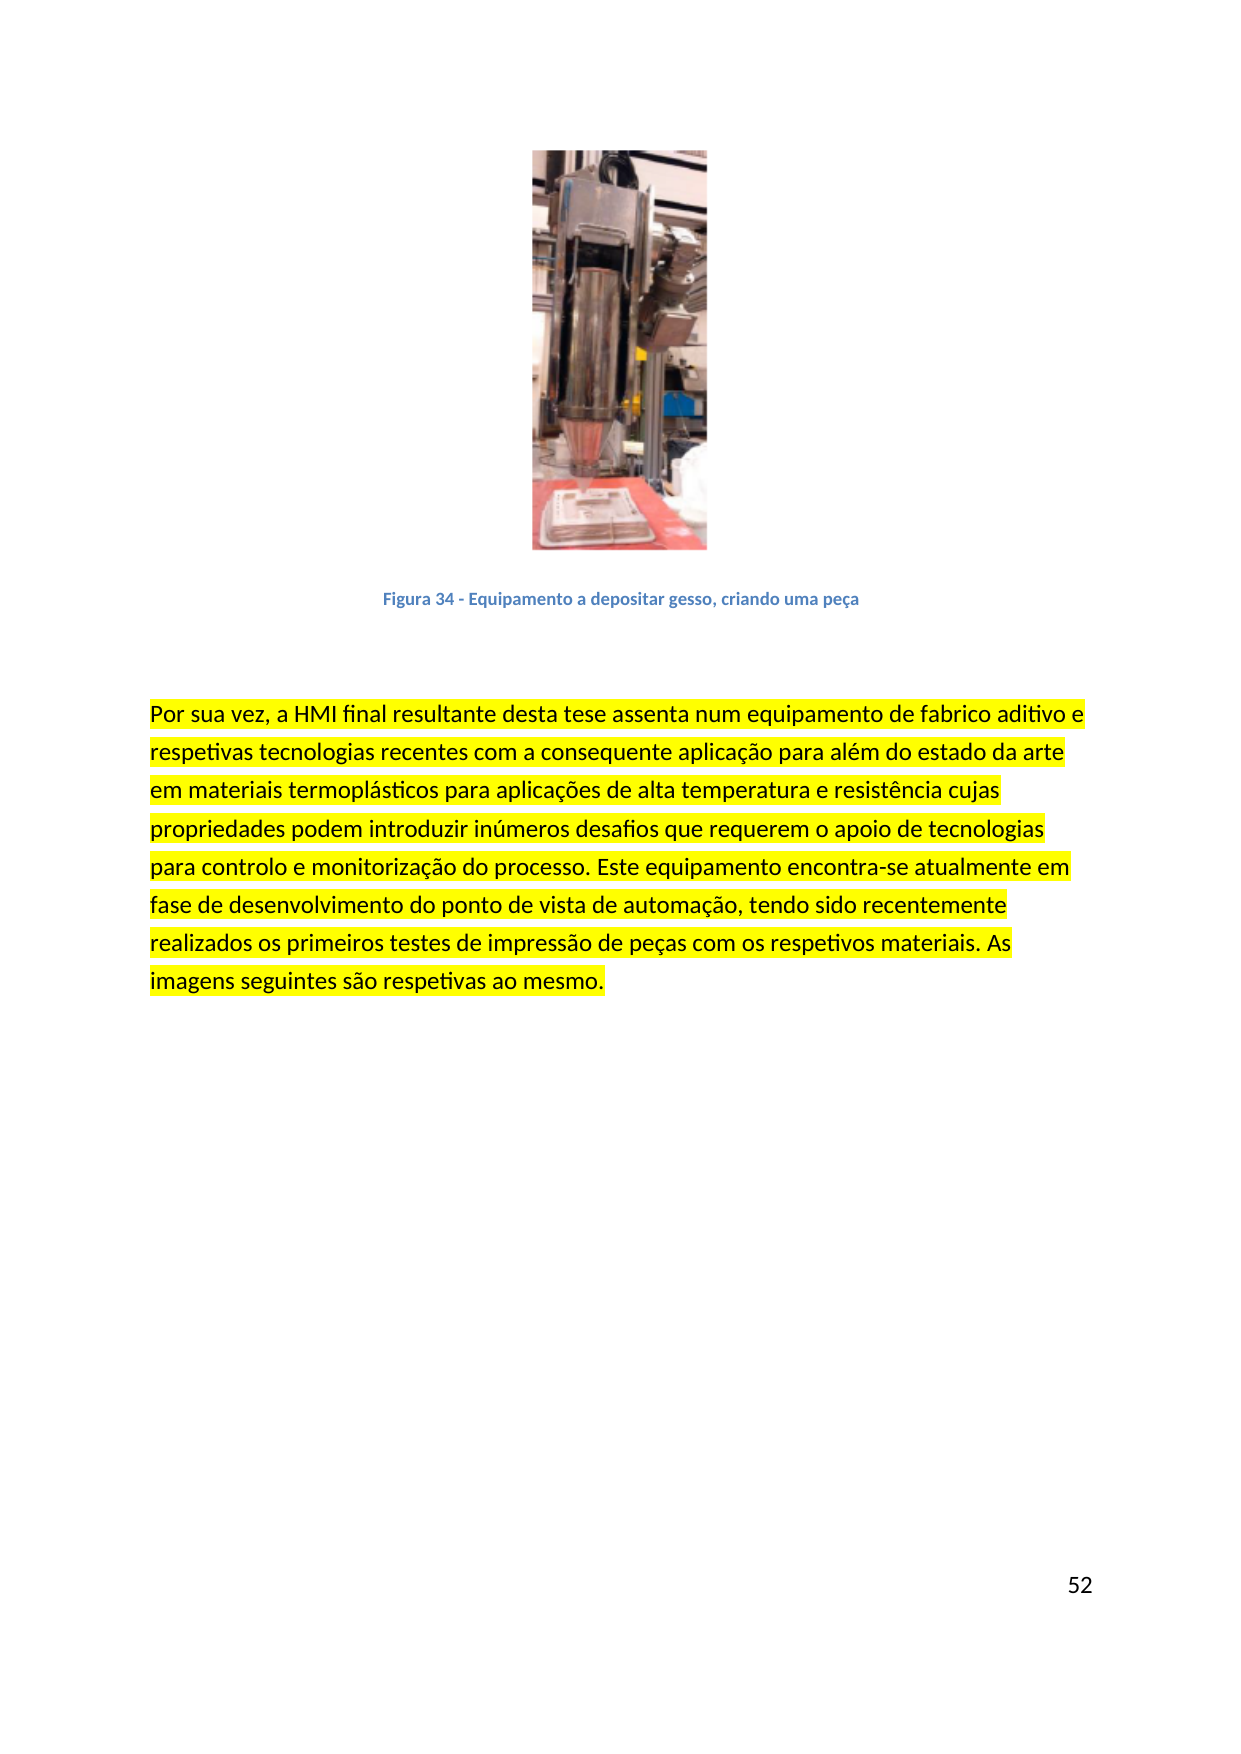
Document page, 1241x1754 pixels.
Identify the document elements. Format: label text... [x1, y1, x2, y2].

text Figura - Equipamento a depositar gesso, criando uma peça [150, 587, 1092, 610]
text Por sua vez, a HMI final resultante desta tese assenta num equipamento de fabrico aditivo e respetivas tecnologias recentes com a consequente aplicação para além do estado da arte em materiais termoplásticos para aplicações de alta temperatura e resistência cujas propriedades podem introduzir inúmeros desafios que requerem o apoio de tecnologias para controlo e monitorização do processo. Este equipamento encontra-se atualmente em fase de desenvolvimento do ponto de vista de automação, tendo sido recentemente realizados os primeiros testes de impressão de peças com os respetivos materiais. As imagens seguintes são respetivas ao mesmo. [150, 698, 1092, 996]
picture [531, 150, 712, 555]
